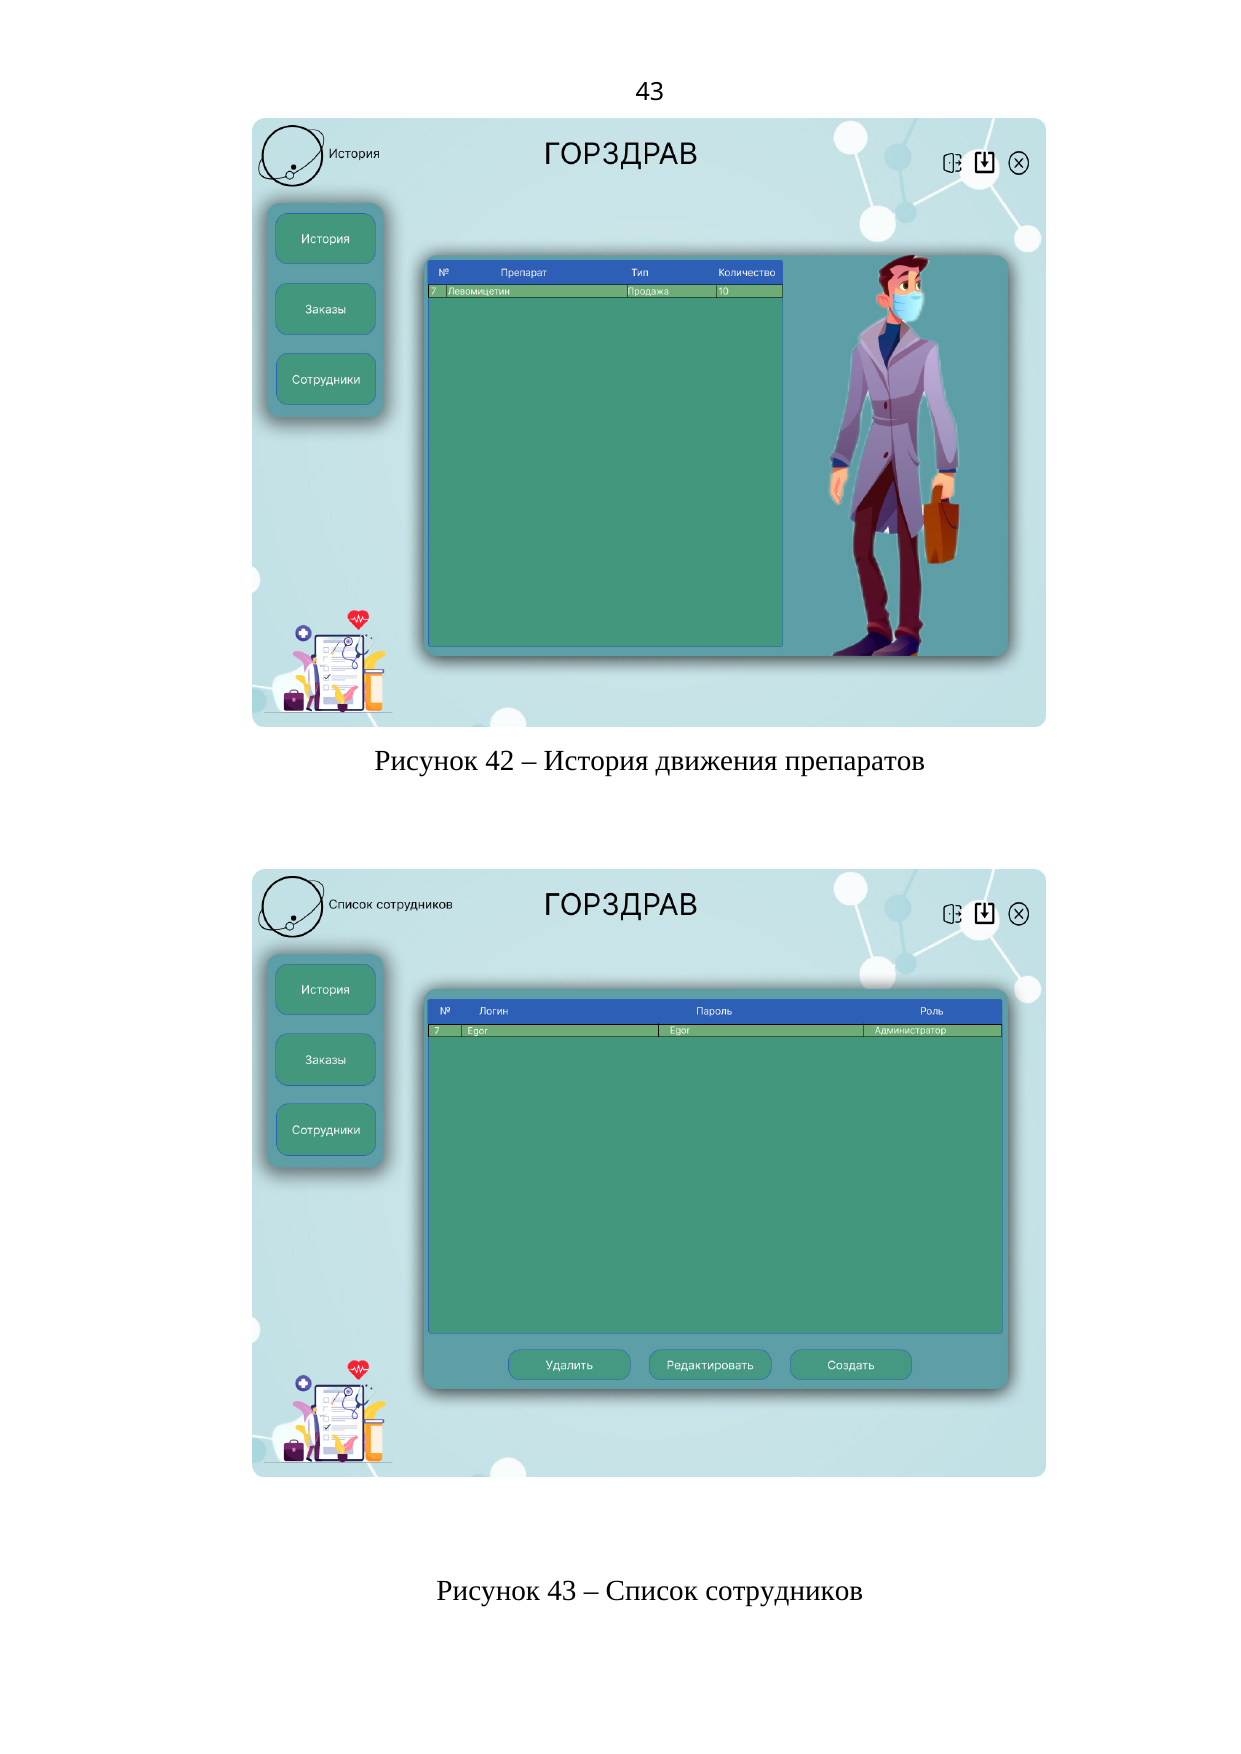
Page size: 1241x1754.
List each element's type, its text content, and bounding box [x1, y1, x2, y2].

picture [252, 869, 1046, 1477]
picture [252, 118, 1046, 727]
